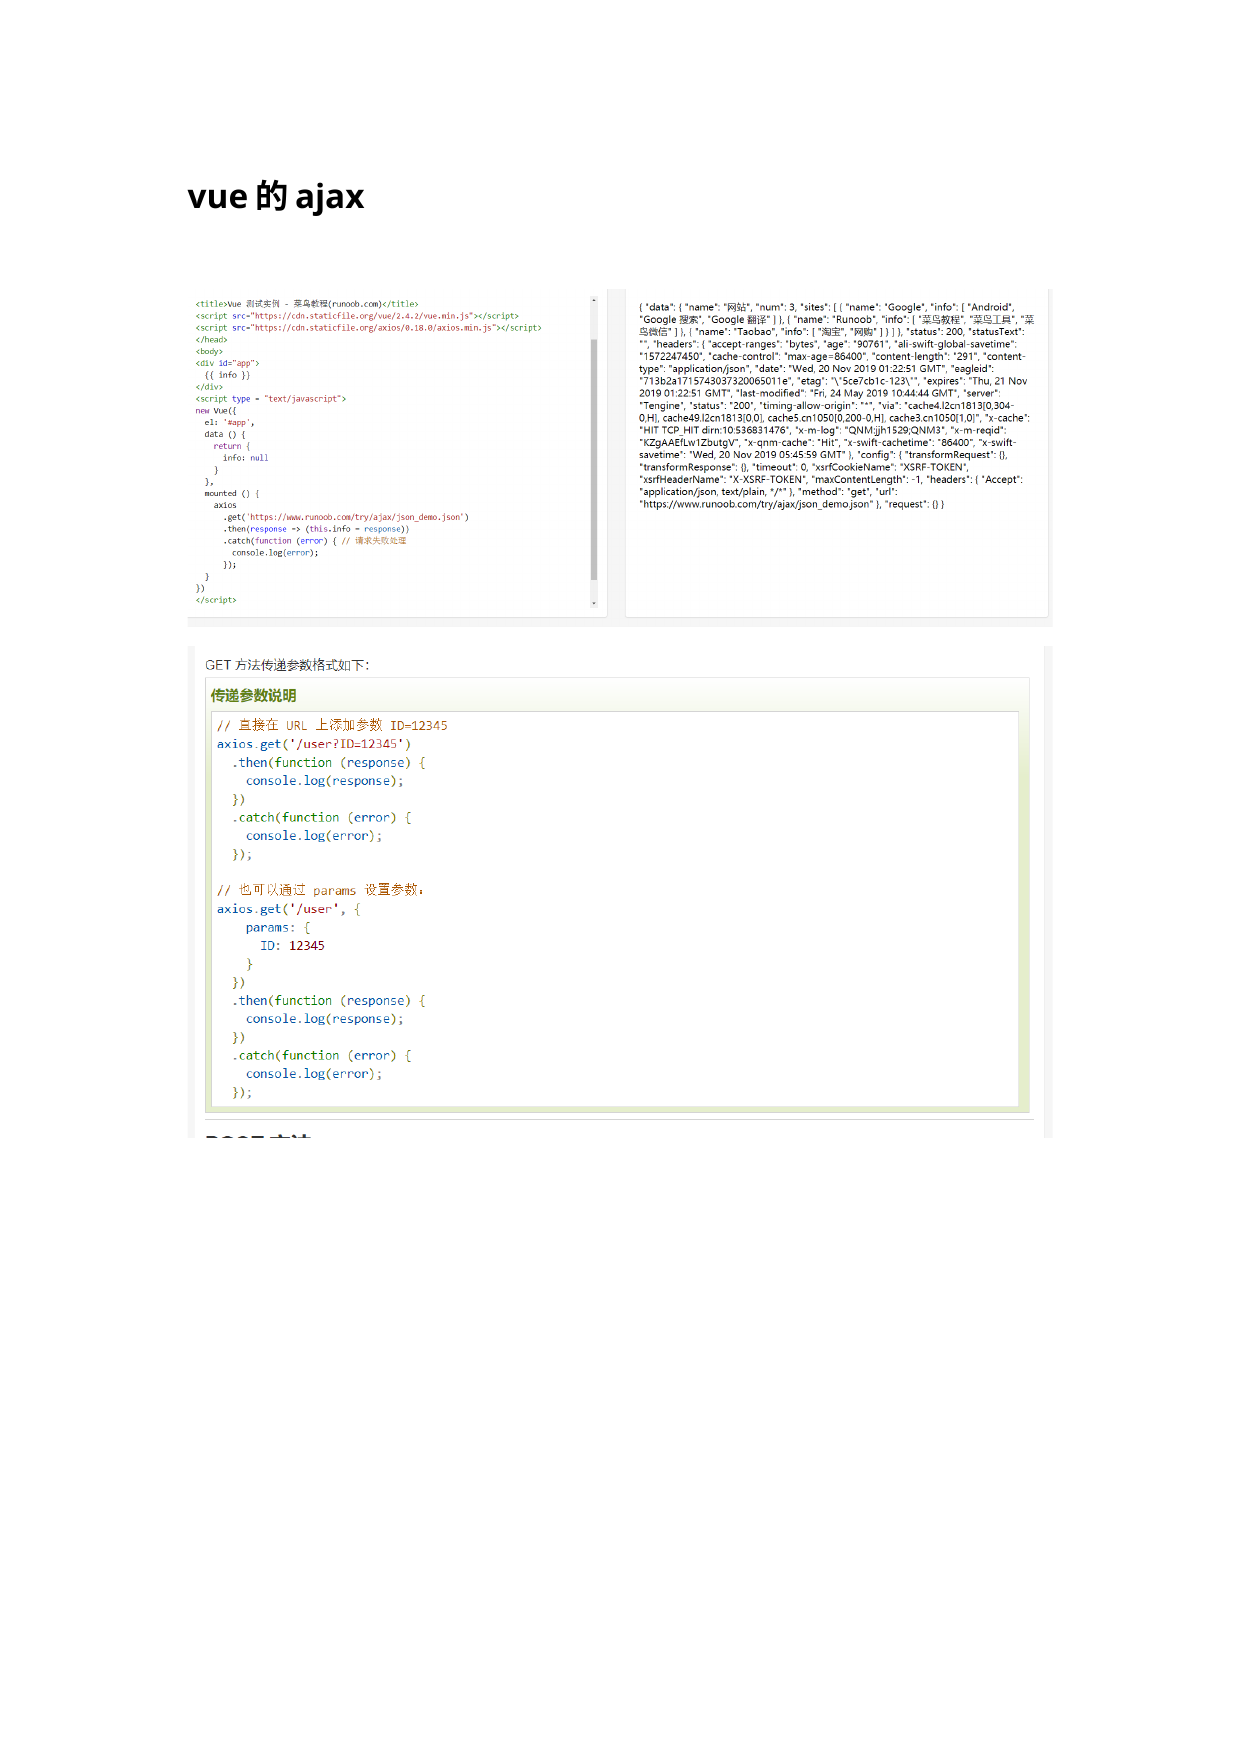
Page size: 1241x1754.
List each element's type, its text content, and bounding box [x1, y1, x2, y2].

subtitle vue的ajax [187, 162, 1053, 227]
picture [187, 646, 1053, 1138]
picture [187, 289, 1053, 627]
